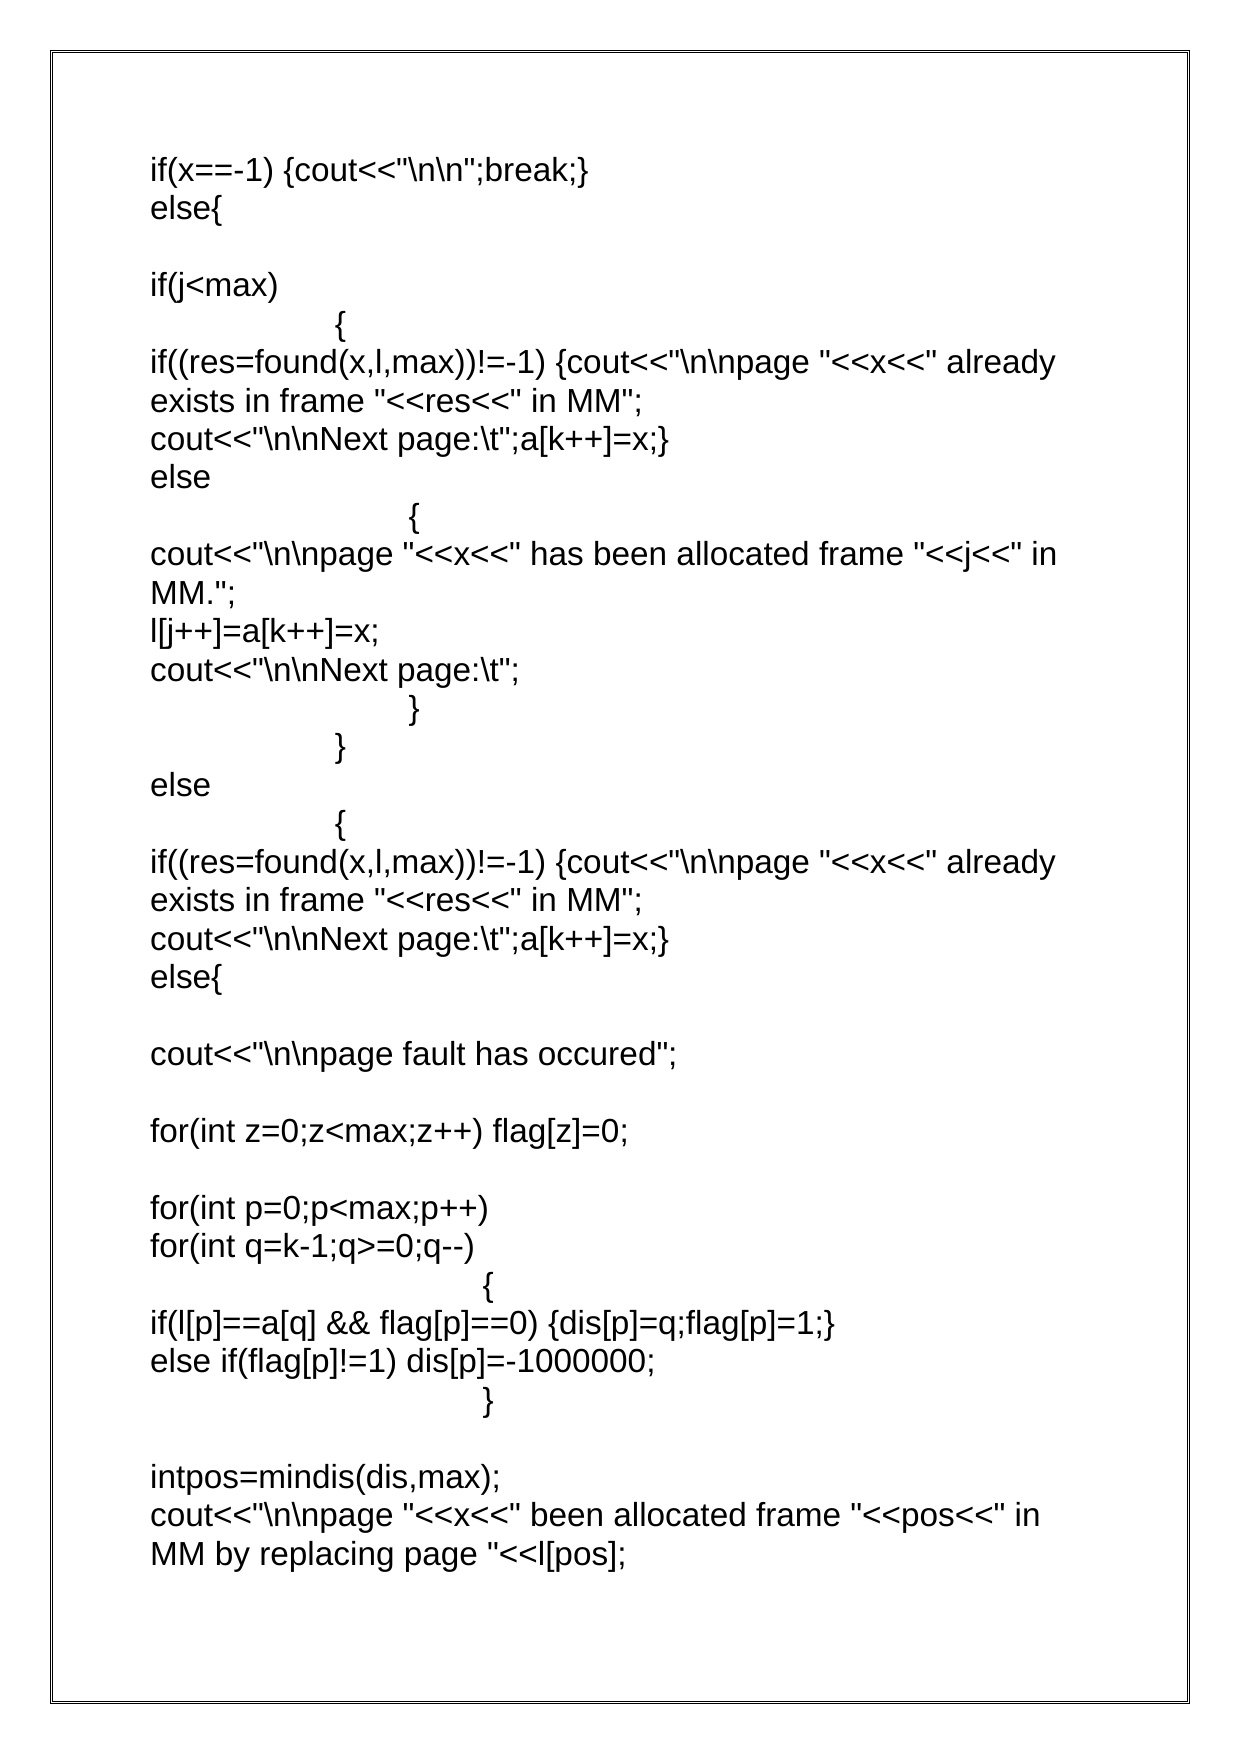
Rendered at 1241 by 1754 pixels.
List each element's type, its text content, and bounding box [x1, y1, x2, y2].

text cout<<"\n\npage "<<x<<" been allocated frame "<<pos<<" in MM by replacing page "<<l[pos]; [150, 1495, 1090, 1572]
text if(j<max) [150, 265, 1090, 304]
text cout<<"\n\nNext page:\t";a[k++]=x;} [150, 419, 1090, 457]
text } [150, 727, 1090, 765]
text { [150, 803, 1090, 842]
text else{ [150, 957, 1090, 996]
text { [150, 304, 1090, 342]
text for(int q=k-1;q>=0;q--) [150, 1226, 1090, 1265]
text if(x==-1) {cout<<"\n\n";break;} [150, 150, 1090, 188]
text } [150, 1380, 1090, 1418]
text if((res=found(x,l,max))!=-1) {cout<<"\n\npage "<<x<<" already exists in frame "<<res<<" in MM"; [150, 842, 1090, 919]
text cout<<"\n\npage fault has occured"; [150, 1034, 1090, 1072]
text if((res=found(x,l,max))!=-1) {cout<<"\n\npage "<<x<<" already exists in frame "<<res<<" in MM"; [150, 342, 1090, 419]
text { [150, 1265, 1090, 1303]
text cout<<"\n\nNext page:\t";a[k++]=x;} [150, 919, 1090, 957]
text intpos=mindis(dis,max); [150, 1457, 1090, 1495]
text { [150, 496, 1090, 534]
text else{ [150, 188, 1090, 227]
text else if(flag[p]!=1) dis[p]=-1000000; [150, 1342, 1090, 1380]
text l[j++]=a[k++]=x; [150, 611, 1090, 650]
text for(int p=0;p<max;p++) [150, 1188, 1090, 1226]
text if(l[p]==a[q] && flag[p]==0) {dis[p]=q;flag[p]=1;} [150, 1303, 1090, 1342]
text cout<<"\n\nNext page:\t"; [150, 650, 1090, 688]
text } [150, 688, 1090, 727]
text for(int z=0;z<max;z++) flag[z]=0; [150, 1111, 1090, 1149]
text cout<<"\n\npage "<<x<<" has been allocated frame "<<j<<" in MM."; [150, 534, 1090, 611]
text else [150, 457, 1090, 496]
text else [150, 765, 1090, 803]
